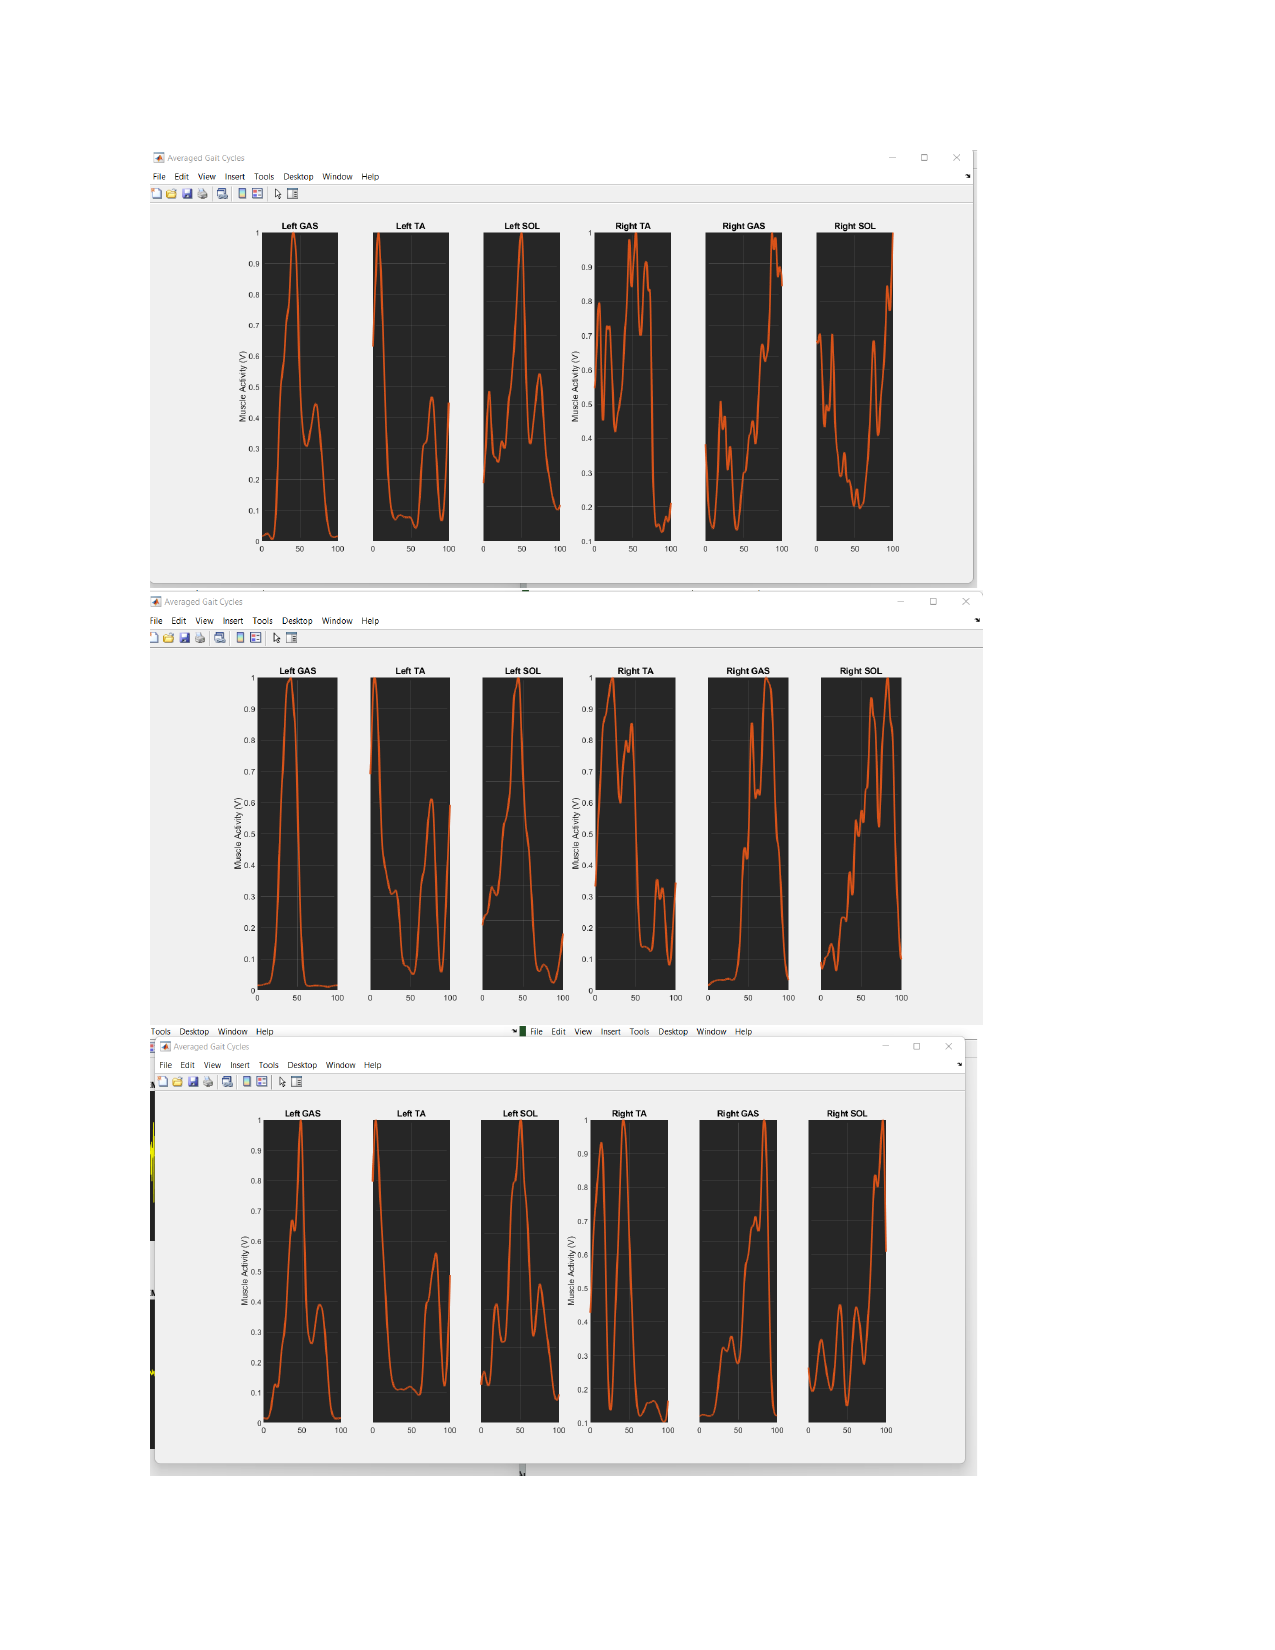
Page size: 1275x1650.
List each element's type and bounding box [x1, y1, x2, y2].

picture [150, 150, 978, 588]
picture [150, 1026, 978, 1476]
picture [150, 590, 983, 1025]
